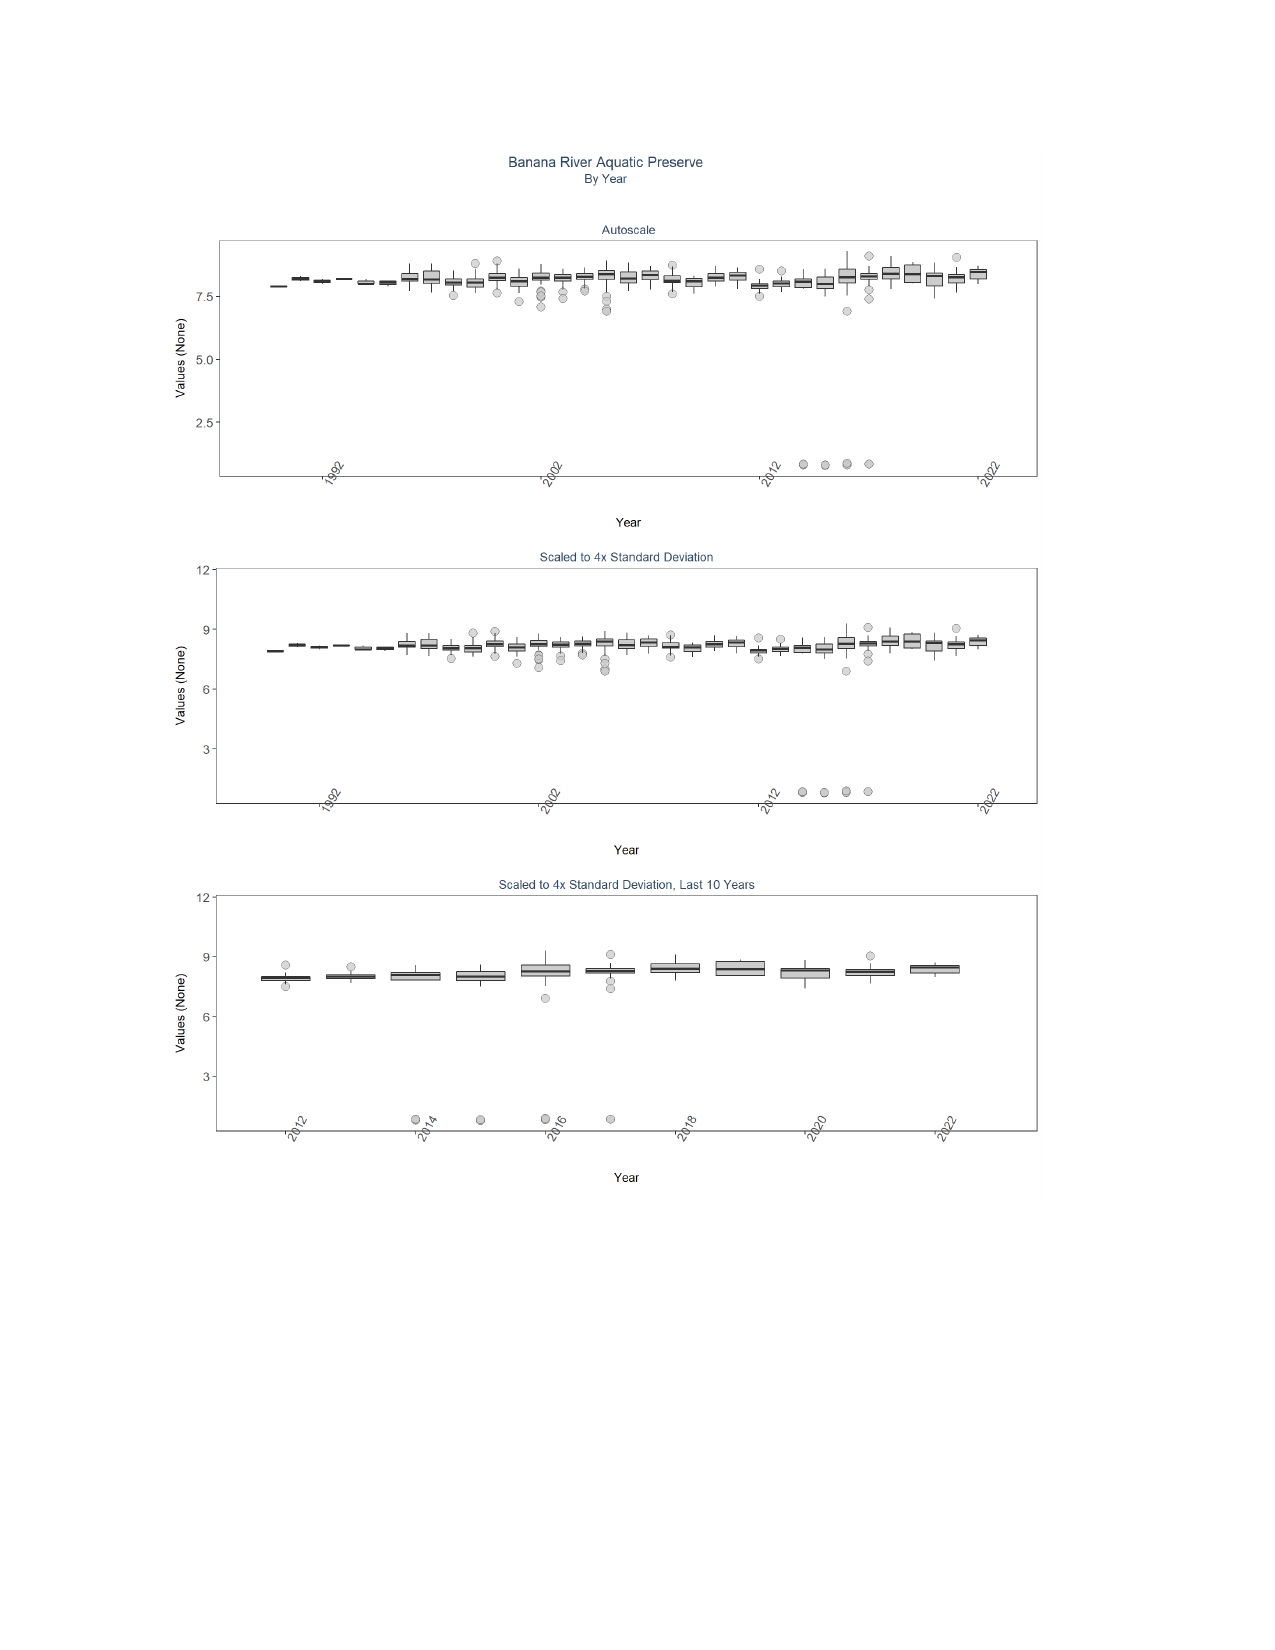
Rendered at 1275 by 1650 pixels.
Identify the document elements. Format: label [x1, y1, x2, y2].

picture [168, 150, 1044, 1200]
